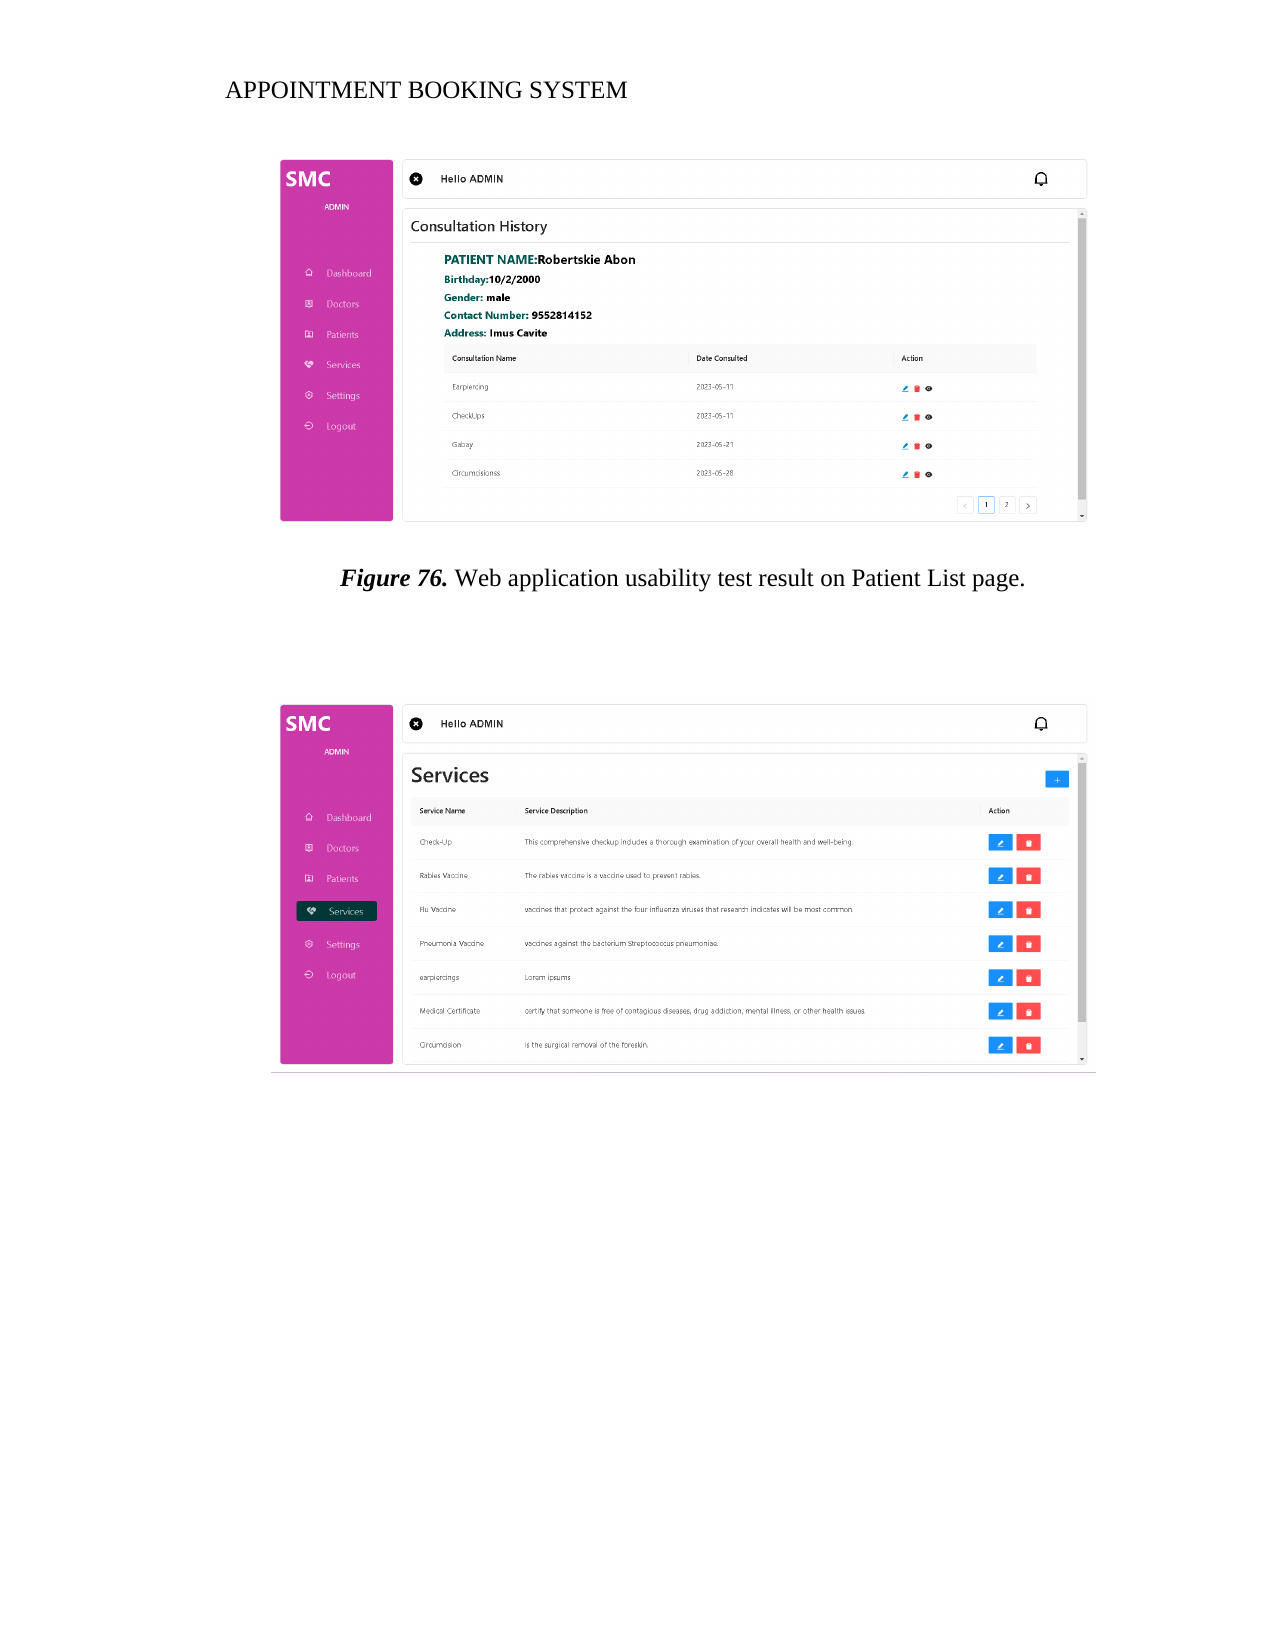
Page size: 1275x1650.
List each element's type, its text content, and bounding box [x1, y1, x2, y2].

text Figure 76. Web application usability test result on Patient List page. [225, 563, 1140, 592]
picture [270, 150, 1096, 529]
picture [271, 694, 1096, 1073]
